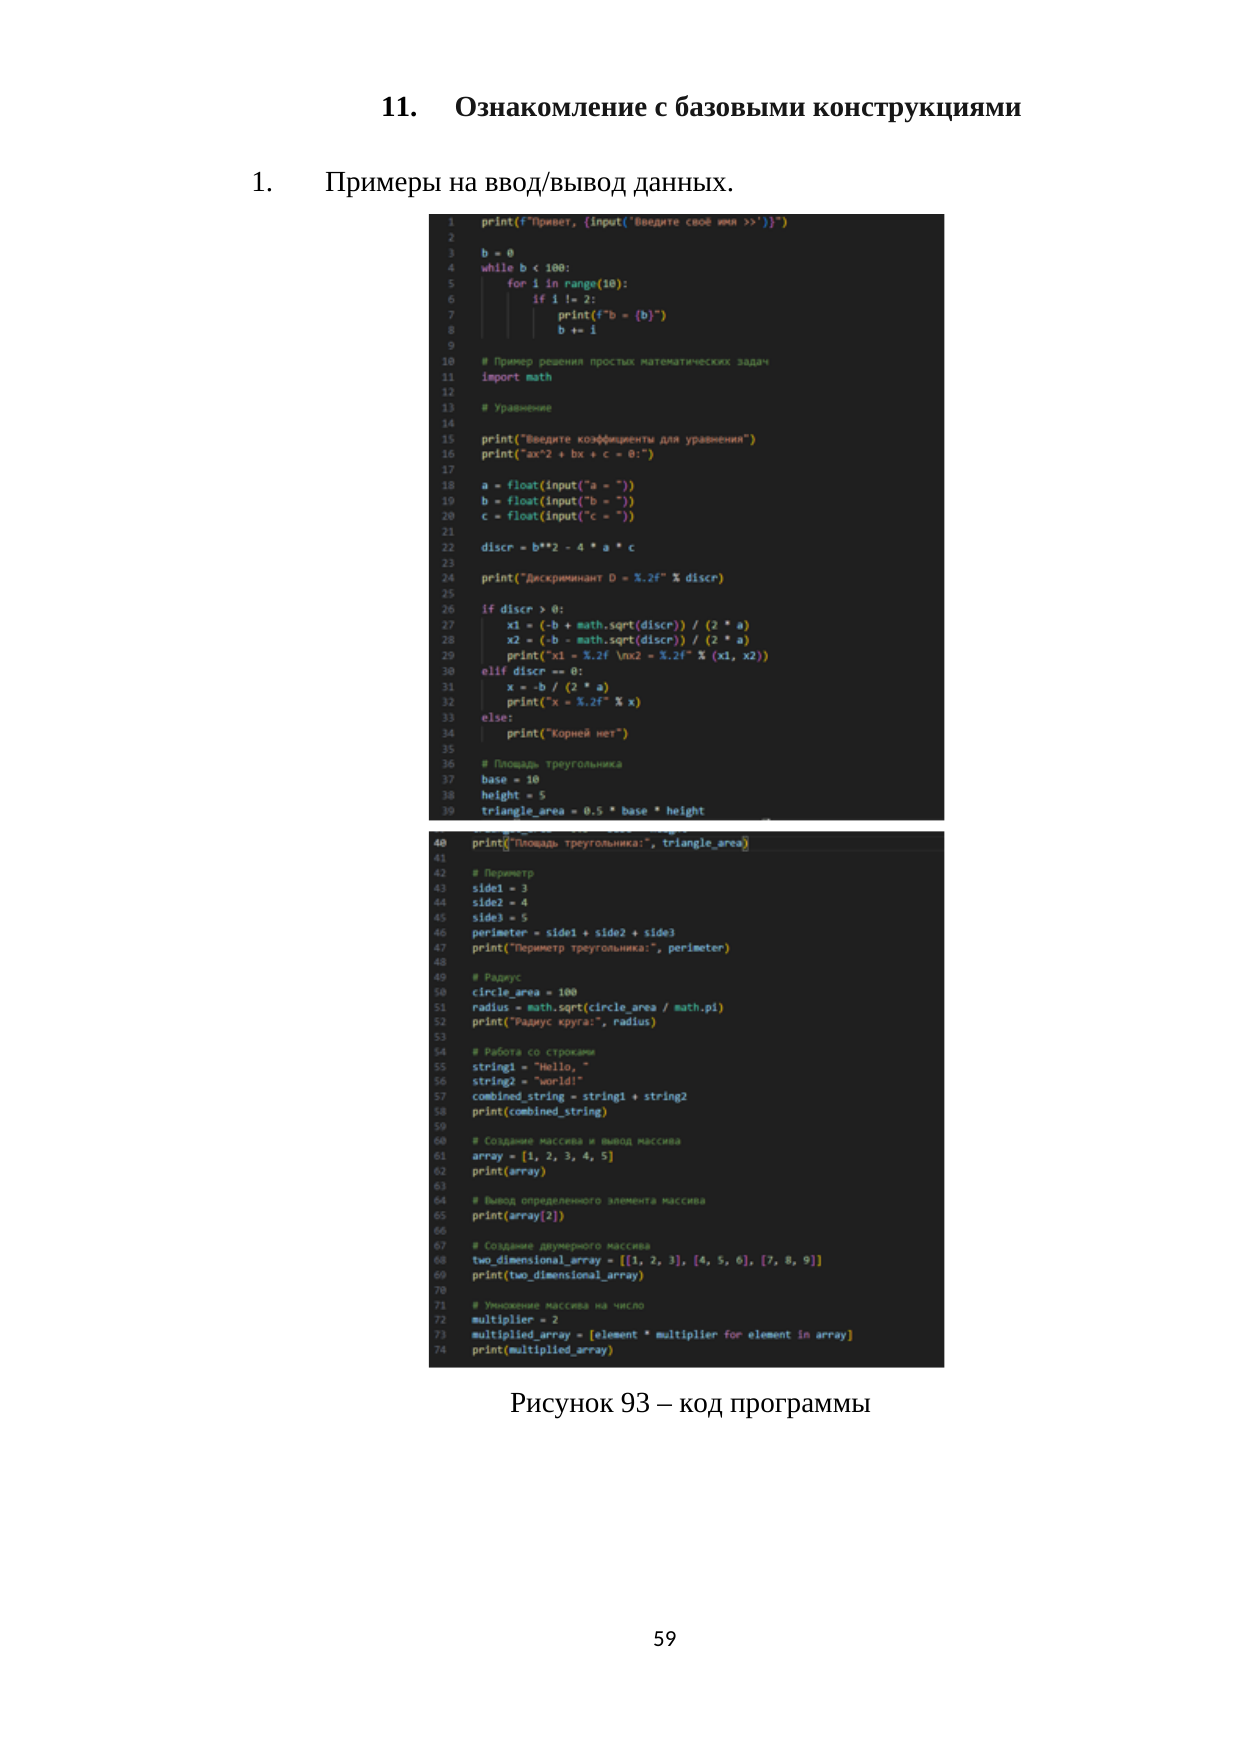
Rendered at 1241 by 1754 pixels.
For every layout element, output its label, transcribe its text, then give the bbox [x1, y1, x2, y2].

text Рисунок 93 – код программы [177, 1385, 1152, 1418]
picture [428, 214, 945, 1371]
list Примеры на ввод/вывод данных. [177, 164, 1152, 197]
subtitle Ознакомление с базовыми конструкциями [177, 89, 1152, 122]
